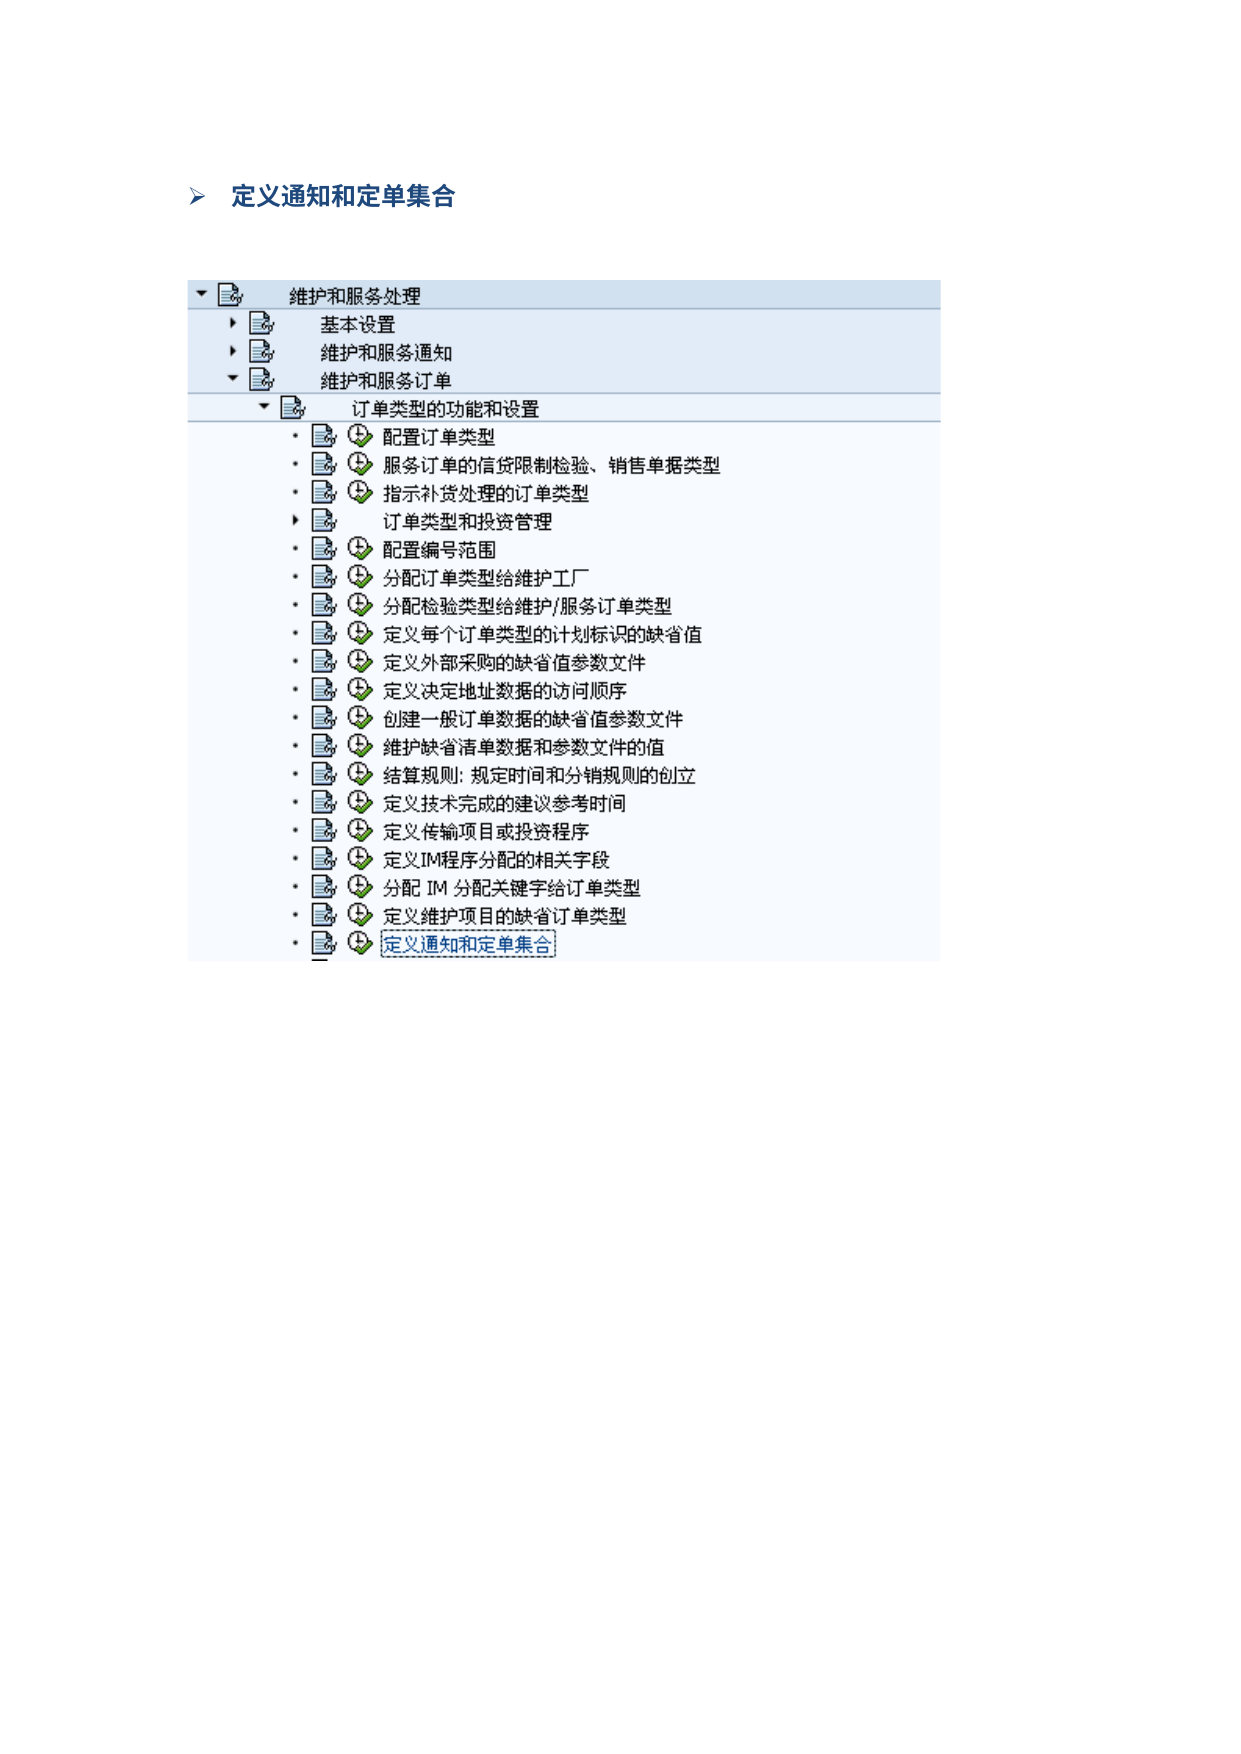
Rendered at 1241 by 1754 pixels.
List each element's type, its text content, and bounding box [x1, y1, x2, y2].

picture [187, 280, 941, 961]
subtitle 定义通知和定单集合 [187, 162, 1053, 227]
